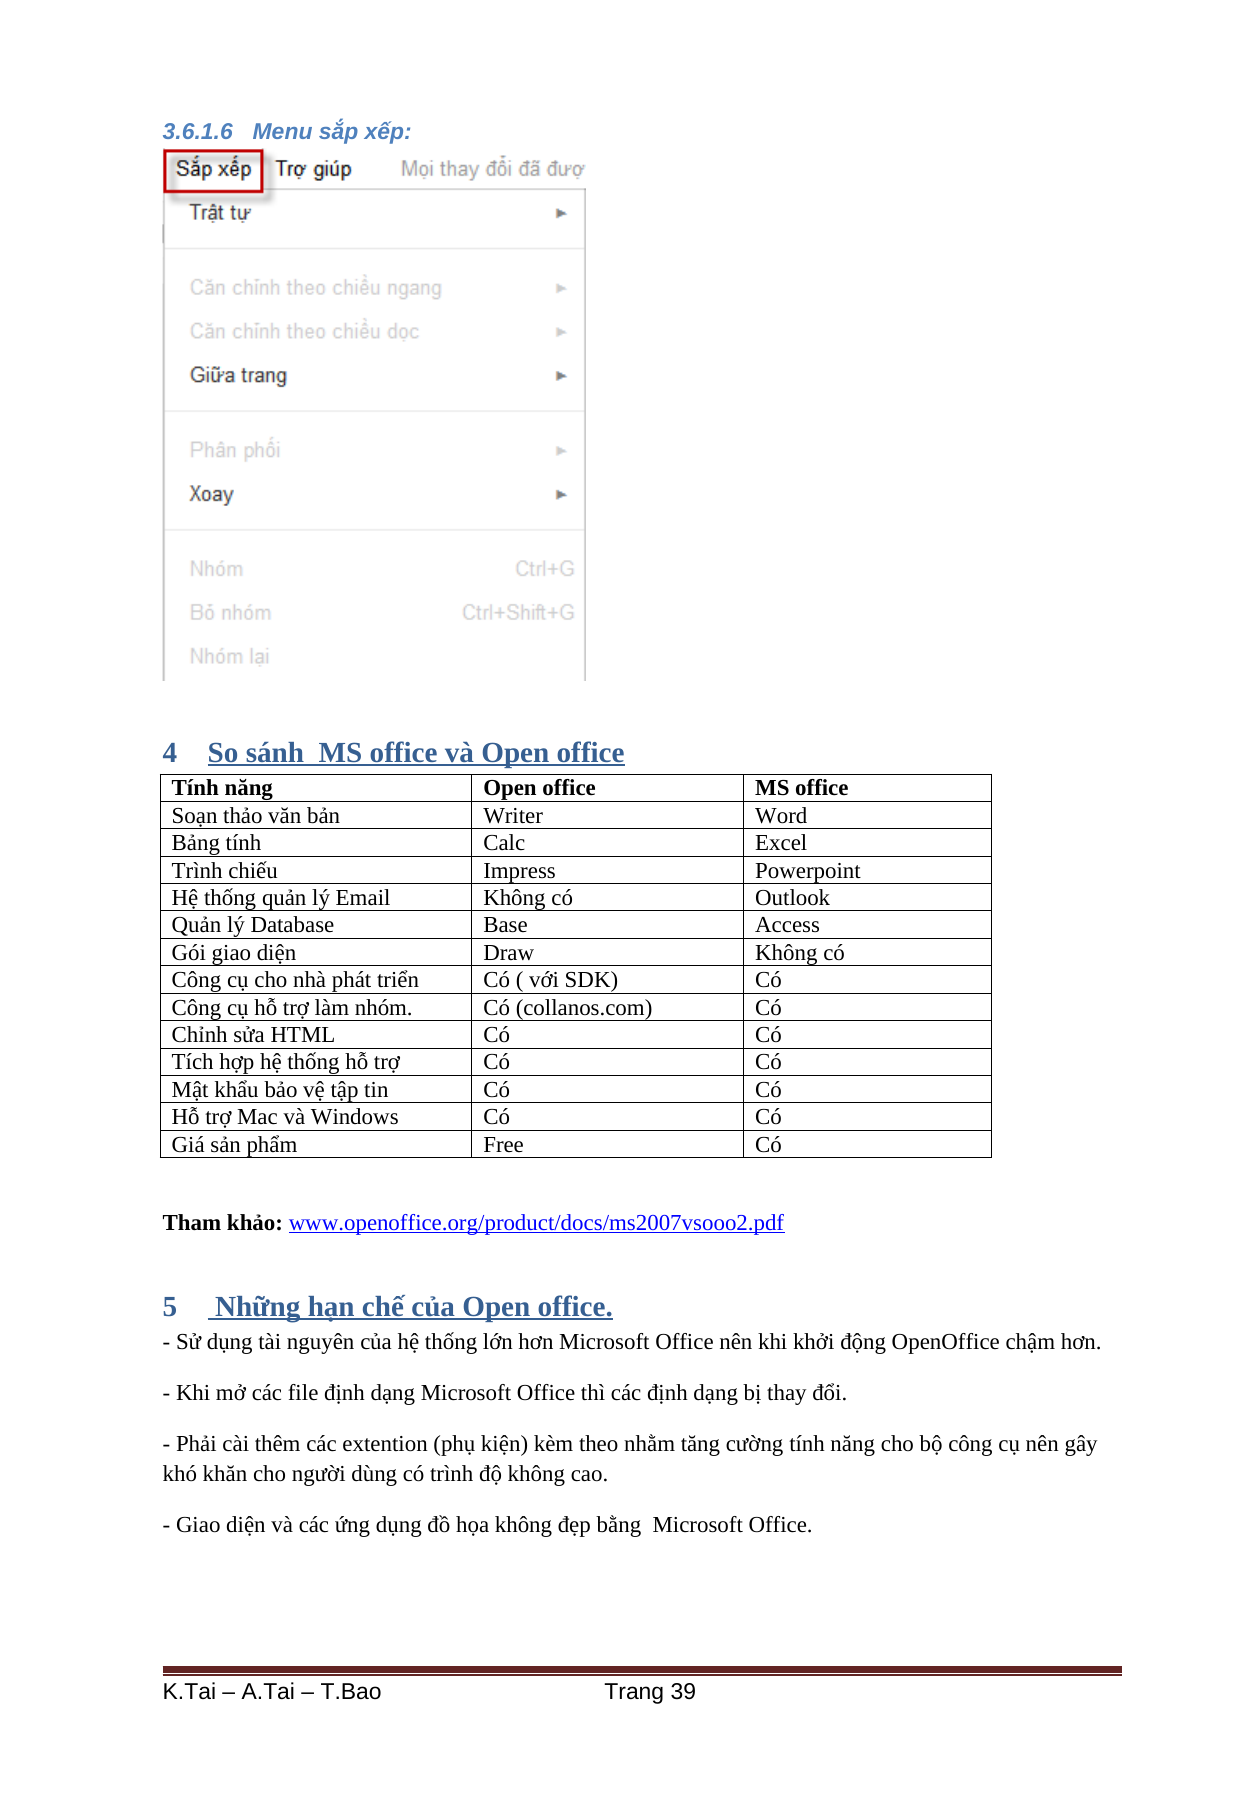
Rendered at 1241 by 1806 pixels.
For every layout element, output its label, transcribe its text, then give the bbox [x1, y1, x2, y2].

table_cell Có [744, 1076, 991, 1102]
text - Phải cài thêm các extention (phụ kiện) kèm theo nhằm tăng cường tính năng cho bộ công cụ nên gây khó khăn cho người dùng có trình độ không cao. [162, 1430, 1122, 1486]
table_cell Không có [472, 884, 743, 910]
table_cell Free [472, 1131, 743, 1157]
text - Giao diện và các ứng dụng đồ họa không đẹp bằng Microsoft Office. [162, 1511, 1122, 1537]
table_header MS office [744, 775, 991, 801]
table_cell Tích hợp hệ thống hỗ trợ [161, 1049, 471, 1075]
subtitle Menu sắp xếp: [162, 118, 1122, 144]
table_cell Có [472, 1076, 743, 1102]
table_cell Soạn thảo văn bản [161, 802, 471, 828]
table_cell Có [472, 1103, 743, 1129]
table_cell Excel [744, 829, 991, 856]
table_cell Bảng tính [161, 829, 471, 856]
table_cell Có [472, 1049, 743, 1075]
table_cell Hệ thống quản lý Email [161, 884, 471, 910]
table_cell Có [744, 1021, 991, 1047]
table_cell Powerpoint [744, 857, 991, 883]
table_header Open office [472, 775, 743, 801]
table_cell Giá sản phẩm [161, 1131, 471, 1157]
table_cell Quản lý Database [161, 911, 471, 938]
text - Sử dụng tài nguyên của hệ thống lớn hơn Microsoft Office nên khi khởi động OpenOffice chậm hơn. [162, 1328, 1122, 1354]
table_cell Hỗ trợ Mac và Windows [161, 1103, 471, 1129]
table_cell Impress [472, 857, 743, 883]
table_cell Không có [744, 939, 991, 965]
table_cell Công cụ cho nhà phát triển [161, 966, 471, 993]
table_cell Có (collanos.com) [472, 994, 743, 1020]
table_cell Base [472, 911, 743, 938]
table_cell Writer [472, 802, 743, 828]
table_cell Có ( với SDK) [472, 966, 743, 993]
table_cell Gói giao diện [161, 939, 471, 965]
text Tham khảo: www.openoffice.org/product/docs/ms2007vsooo2.pdf [162, 1209, 1122, 1235]
table_cell Có [744, 966, 991, 993]
table_header Tính năng [161, 775, 471, 801]
table_cell Draw [472, 939, 743, 965]
table_cell Có [744, 994, 991, 1020]
picture [162, 148, 586, 681]
subtitle Những hạn chế của Open office. [162, 1289, 1122, 1323]
table_cell Calc [472, 829, 743, 856]
table_cell Chỉnh sửa HTML [161, 1021, 471, 1047]
table_cell Word [744, 802, 991, 828]
table_cell Có [472, 1021, 743, 1047]
table_cell Outlook [744, 884, 991, 910]
text - Khi mở các file định dạng Microsoft Office thì các định dạng bị thay đổi. [162, 1379, 1122, 1405]
table_cell Công cụ hỗ trợ làm nhóm. [161, 994, 471, 1020]
subtitle So sánh MS office và Open office [162, 735, 1122, 768]
table_cell Có [744, 1131, 991, 1157]
table_cell Mật khẩu bảo vệ tập tin [161, 1076, 471, 1102]
table_cell Trình chiếu [161, 857, 471, 883]
table_cell Có [744, 1103, 991, 1129]
table_cell Có [744, 1049, 991, 1075]
table_cell Access [744, 911, 991, 938]
